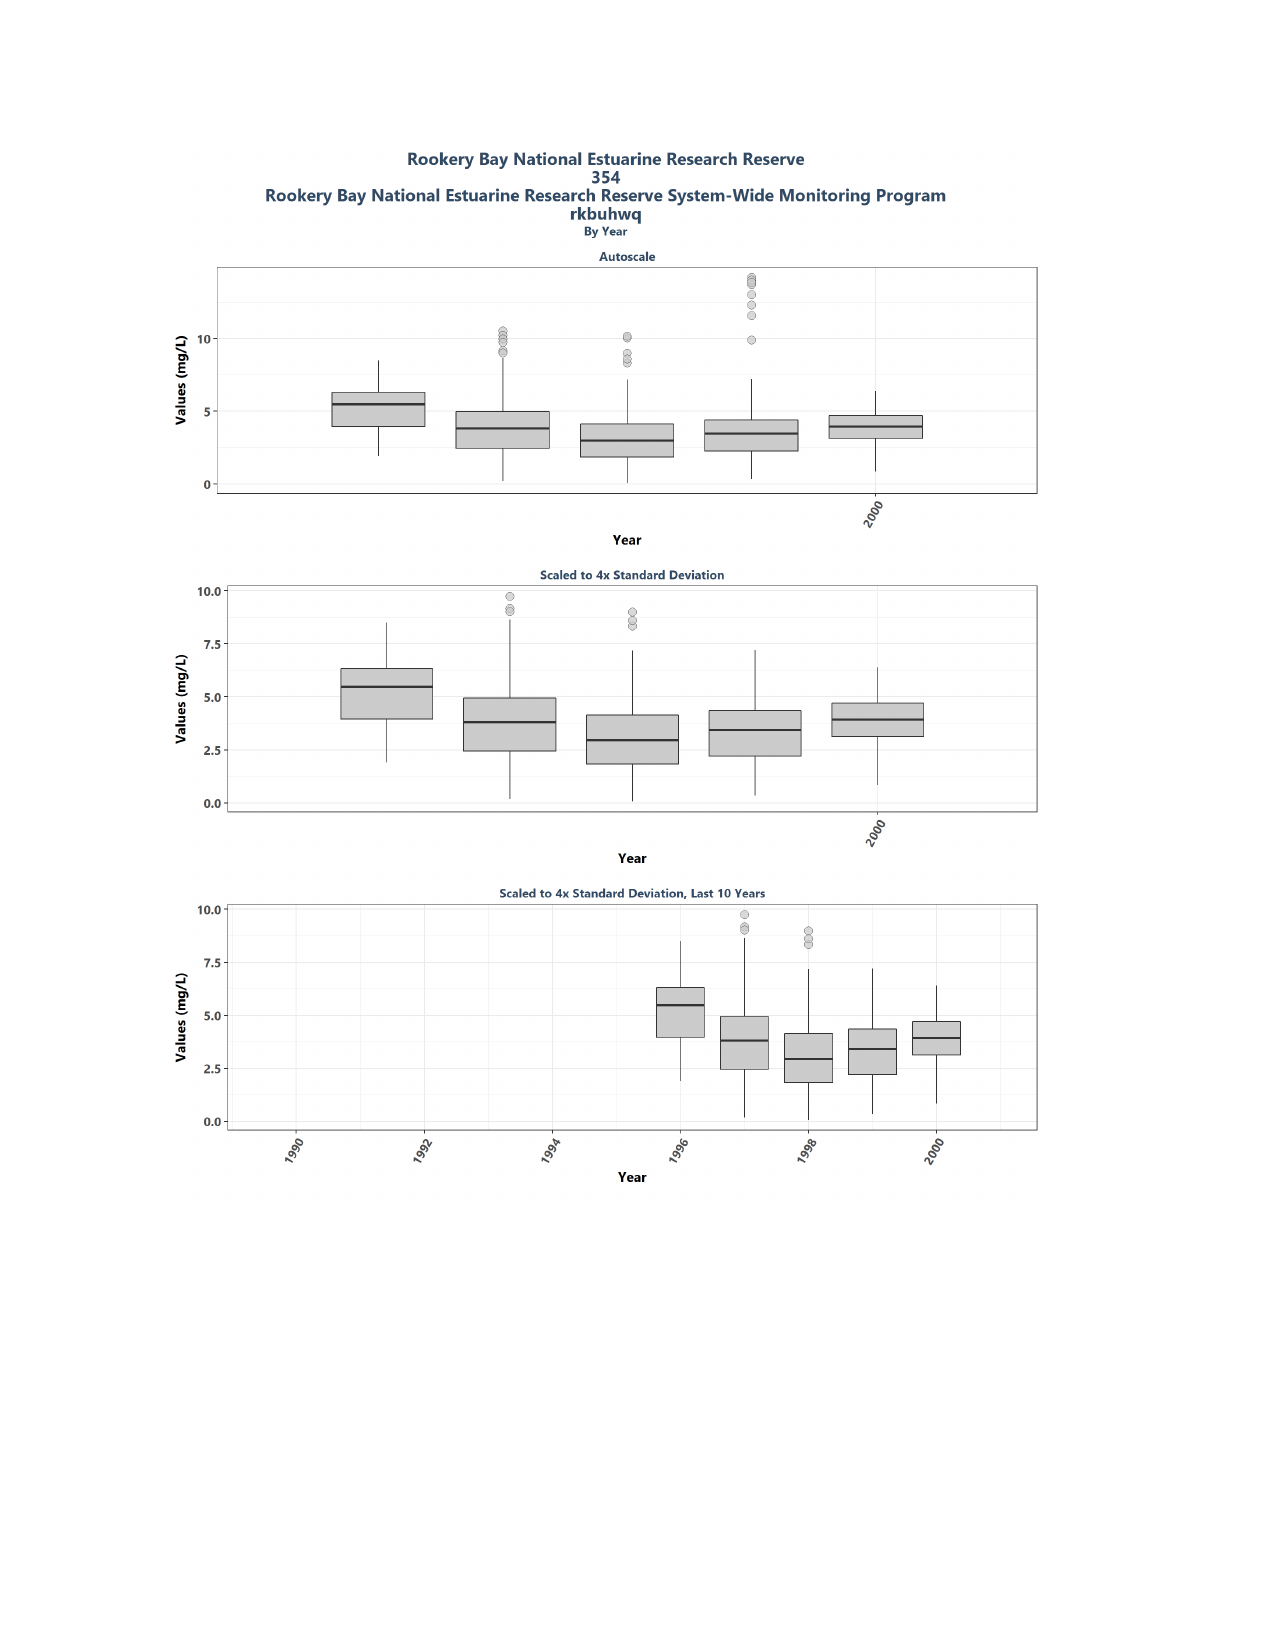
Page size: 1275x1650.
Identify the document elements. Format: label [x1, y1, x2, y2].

picture [168, 150, 1044, 1200]
